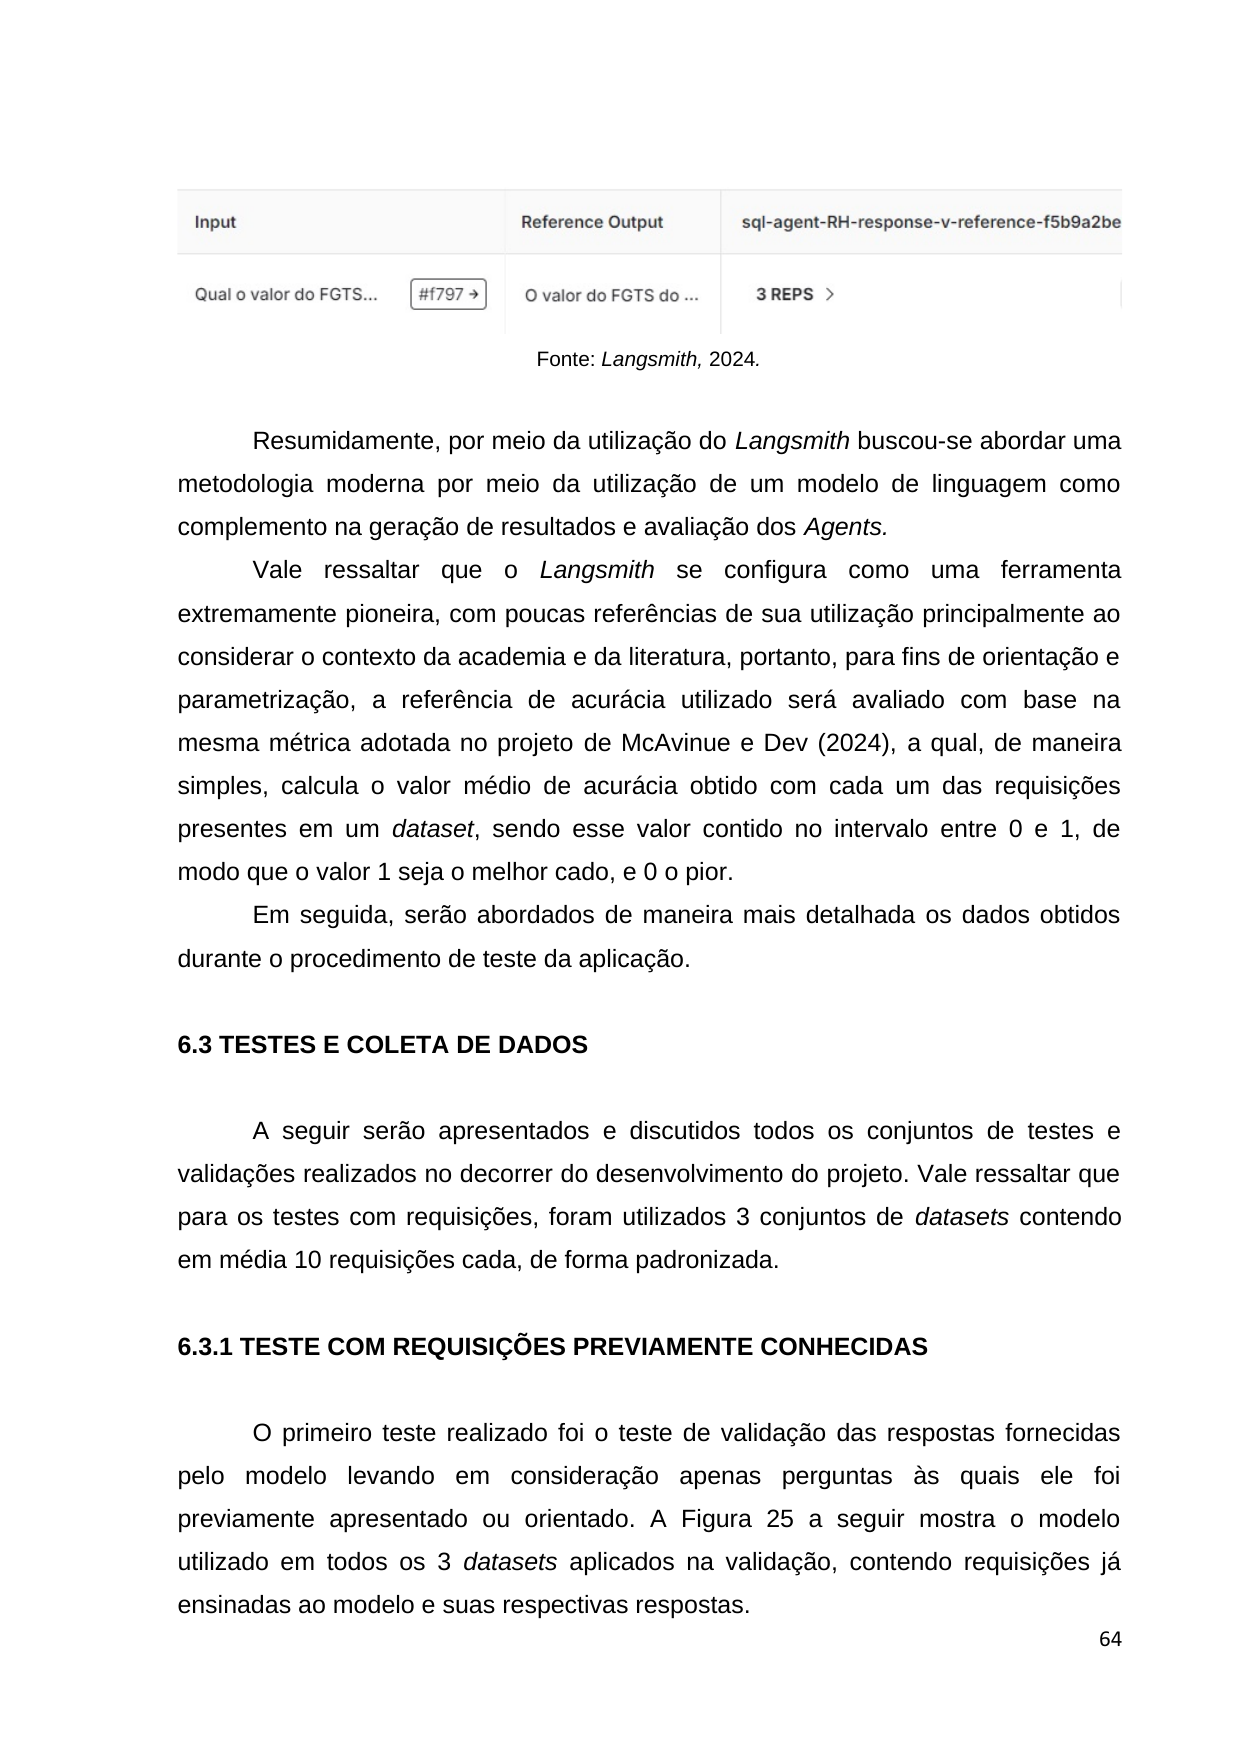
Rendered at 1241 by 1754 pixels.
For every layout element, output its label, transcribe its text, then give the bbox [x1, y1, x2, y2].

text Em seguida, serão abordados de maneira mais detalhada os dados obtidos durante o procedimento de teste da aplicação. [177, 901, 1122, 972]
text Resumidamente, por meio da utilização do Langsmith buscou-se abordar uma metodologia moderna por meio da utilização de um modelo de linguagem como complemento na geração de resultados e avaliação dos Agents. [177, 426, 1122, 541]
text Vale ressaltar que o Langsmith se configura como uma ferramenta extremamente pioneira, com poucas referências de sua utilização principalmente ao considerar o contexto da academia e da literatura, portanto, para fins de orientação e parametrização, a referência de acurácia utilizado será avaliado com base na mesma métrica adotada no projeto de McAvinue e Dev (2024), a qual, de maneira simples, calcula o valor médio de acurácia obtido com cada um das requisições presentes em um dataset, sendo esse valor contido no intervalo entre 0 e 1, de modo que o valor 1 seja o melhor cado, e 0 o pior. [177, 556, 1122, 886]
text 6.3.1 TESTE COM REQUISIÇÕES PREVIAMENTE CONHECIDAS [177, 1332, 1122, 1361]
text 6.3 TESTES E COLETA DE DADOS [177, 1030, 1122, 1059]
picture [177, 187, 1123, 334]
text A seguir serão apresentados e discutidos todos os conjuntos de testes e validações realizados no decorrer do desenvolvimento do projeto. Vale ressaltar que para os testes com requisições, foram utilizados 3 conjuntos de datasets contendo em média 10 requisições cada, de forma padronizada. [177, 1116, 1122, 1274]
text O primeiro teste realizado foi o teste de validação das respostas fornecidas pelo modelo levando em consideração apenas perguntas às quais ele foi previamente apresentado ou orientado. A Figura 25 a seguir mostra o modelo utilizado em todos os 3 datasets aplicados na validação, contendo requisições já ensinadas ao modelo e suas respectivas respostas. [177, 1418, 1122, 1619]
text Fonte: Langsmith, 2024. [177, 347, 1122, 371]
